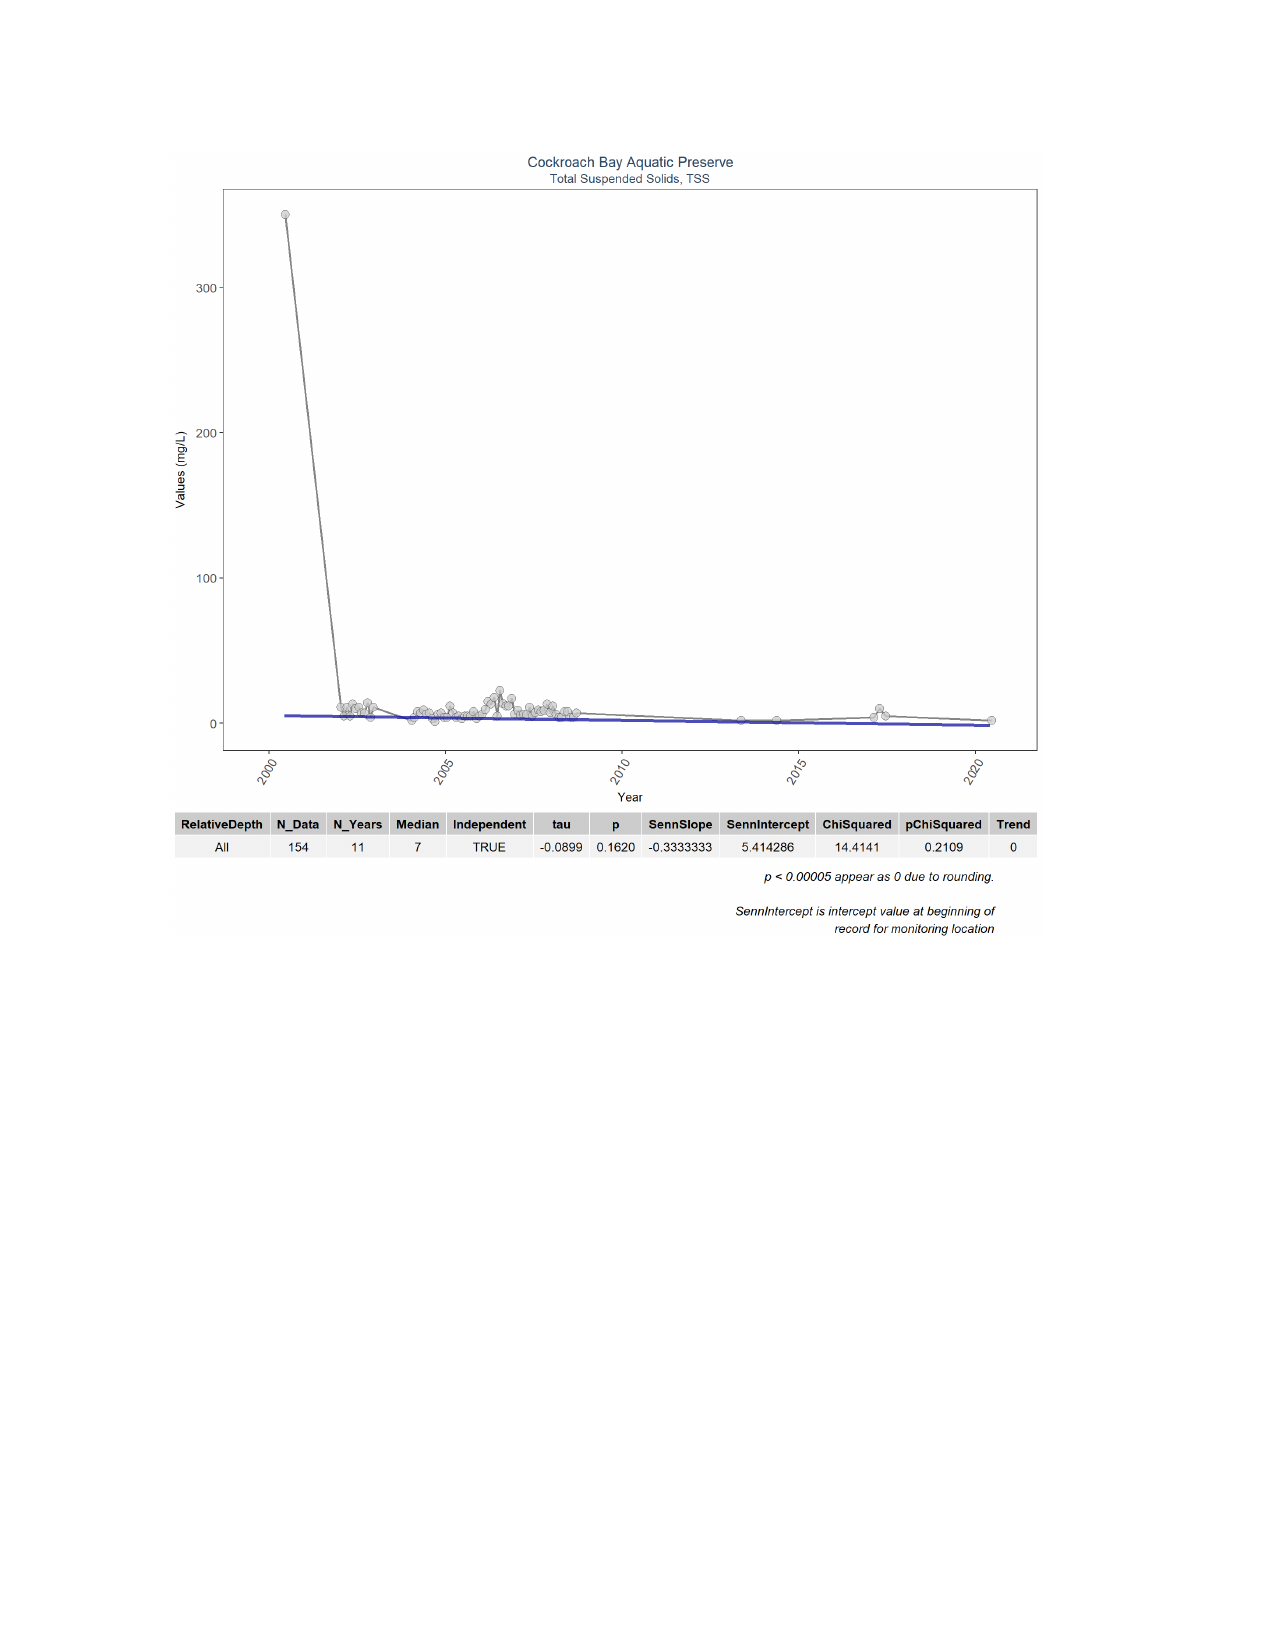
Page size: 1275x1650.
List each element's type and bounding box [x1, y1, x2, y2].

picture [168, 150, 1044, 938]
